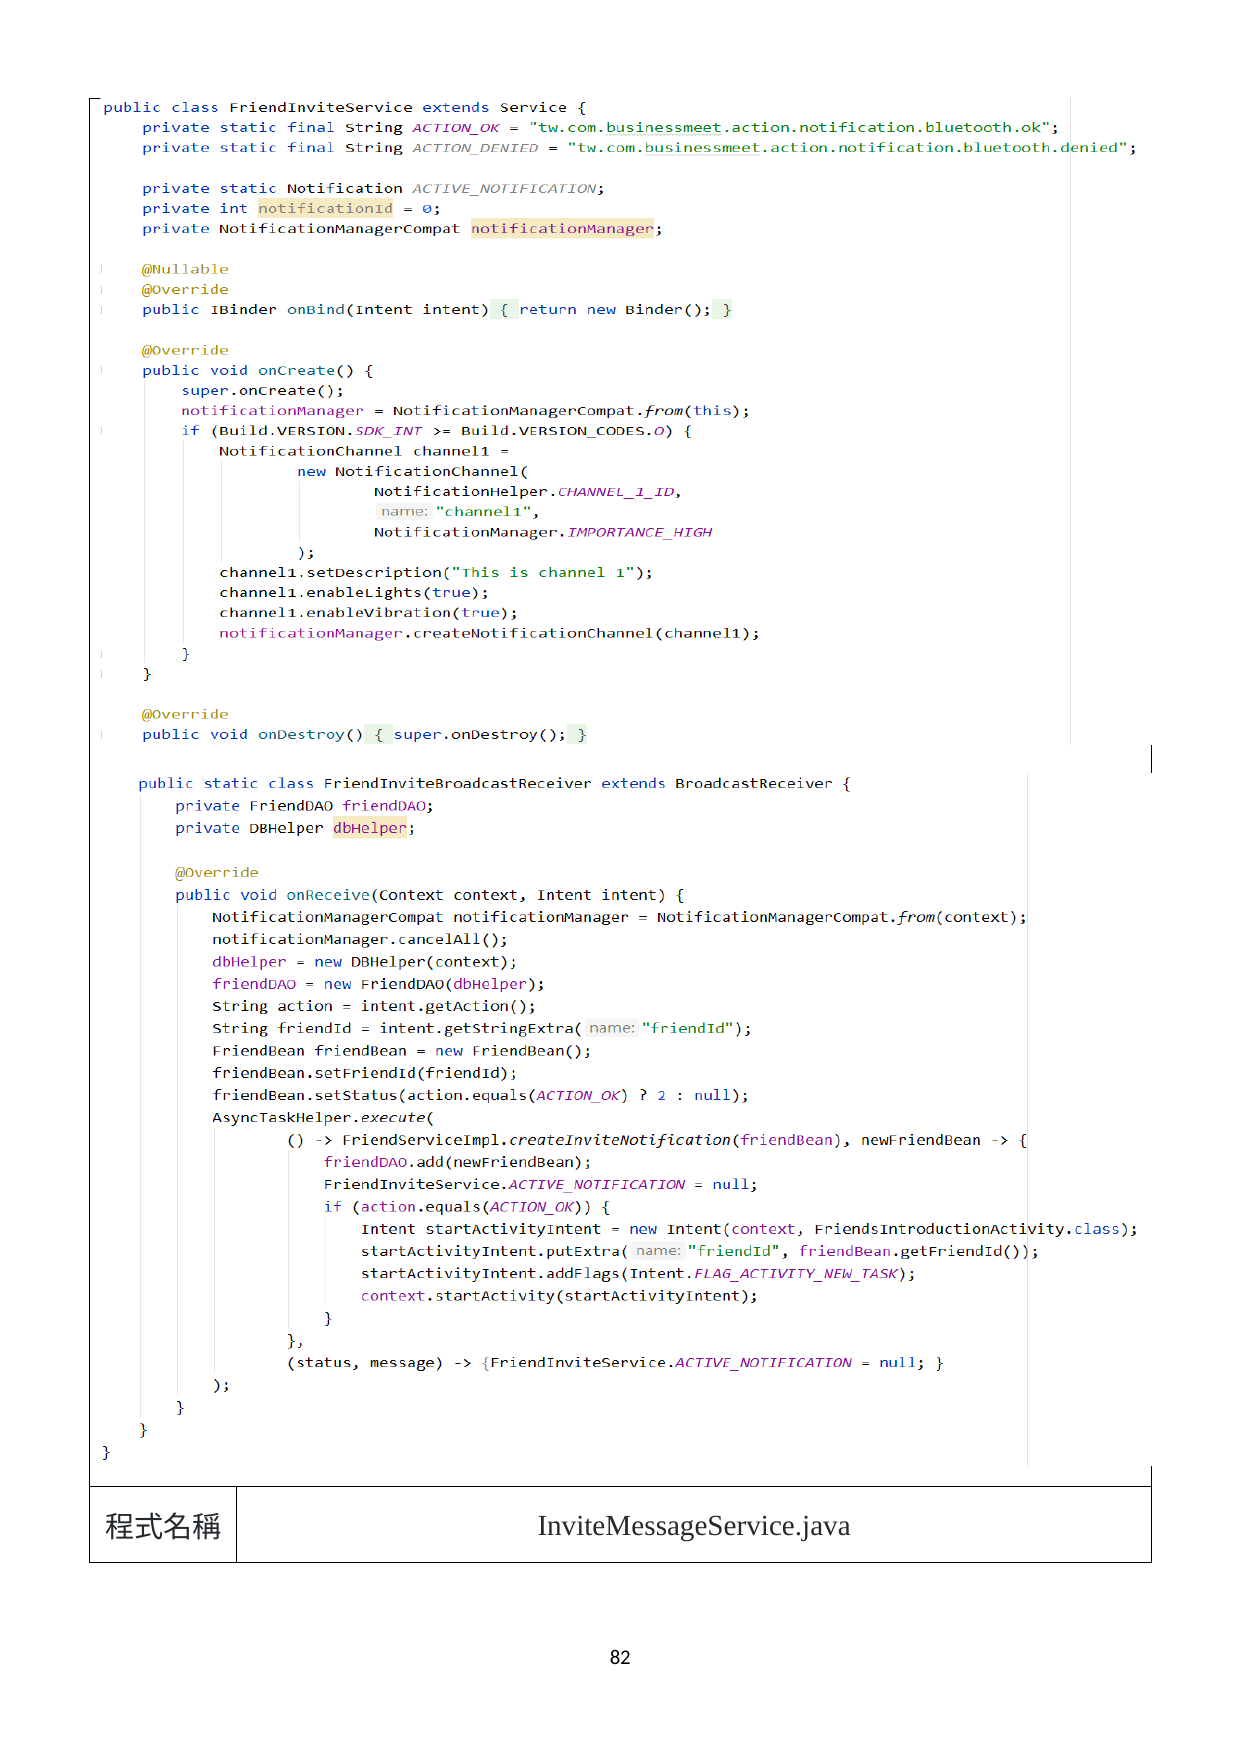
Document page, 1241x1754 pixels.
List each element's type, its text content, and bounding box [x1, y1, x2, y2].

picture [100, 773, 1164, 1466]
table_cell InviteMessageService.java [237, 1487, 1151, 1562]
table_cell 程式名稱 [90, 1487, 236, 1562]
table_cell [90, 99, 1151, 1486]
picture [100, 98, 1164, 745]
